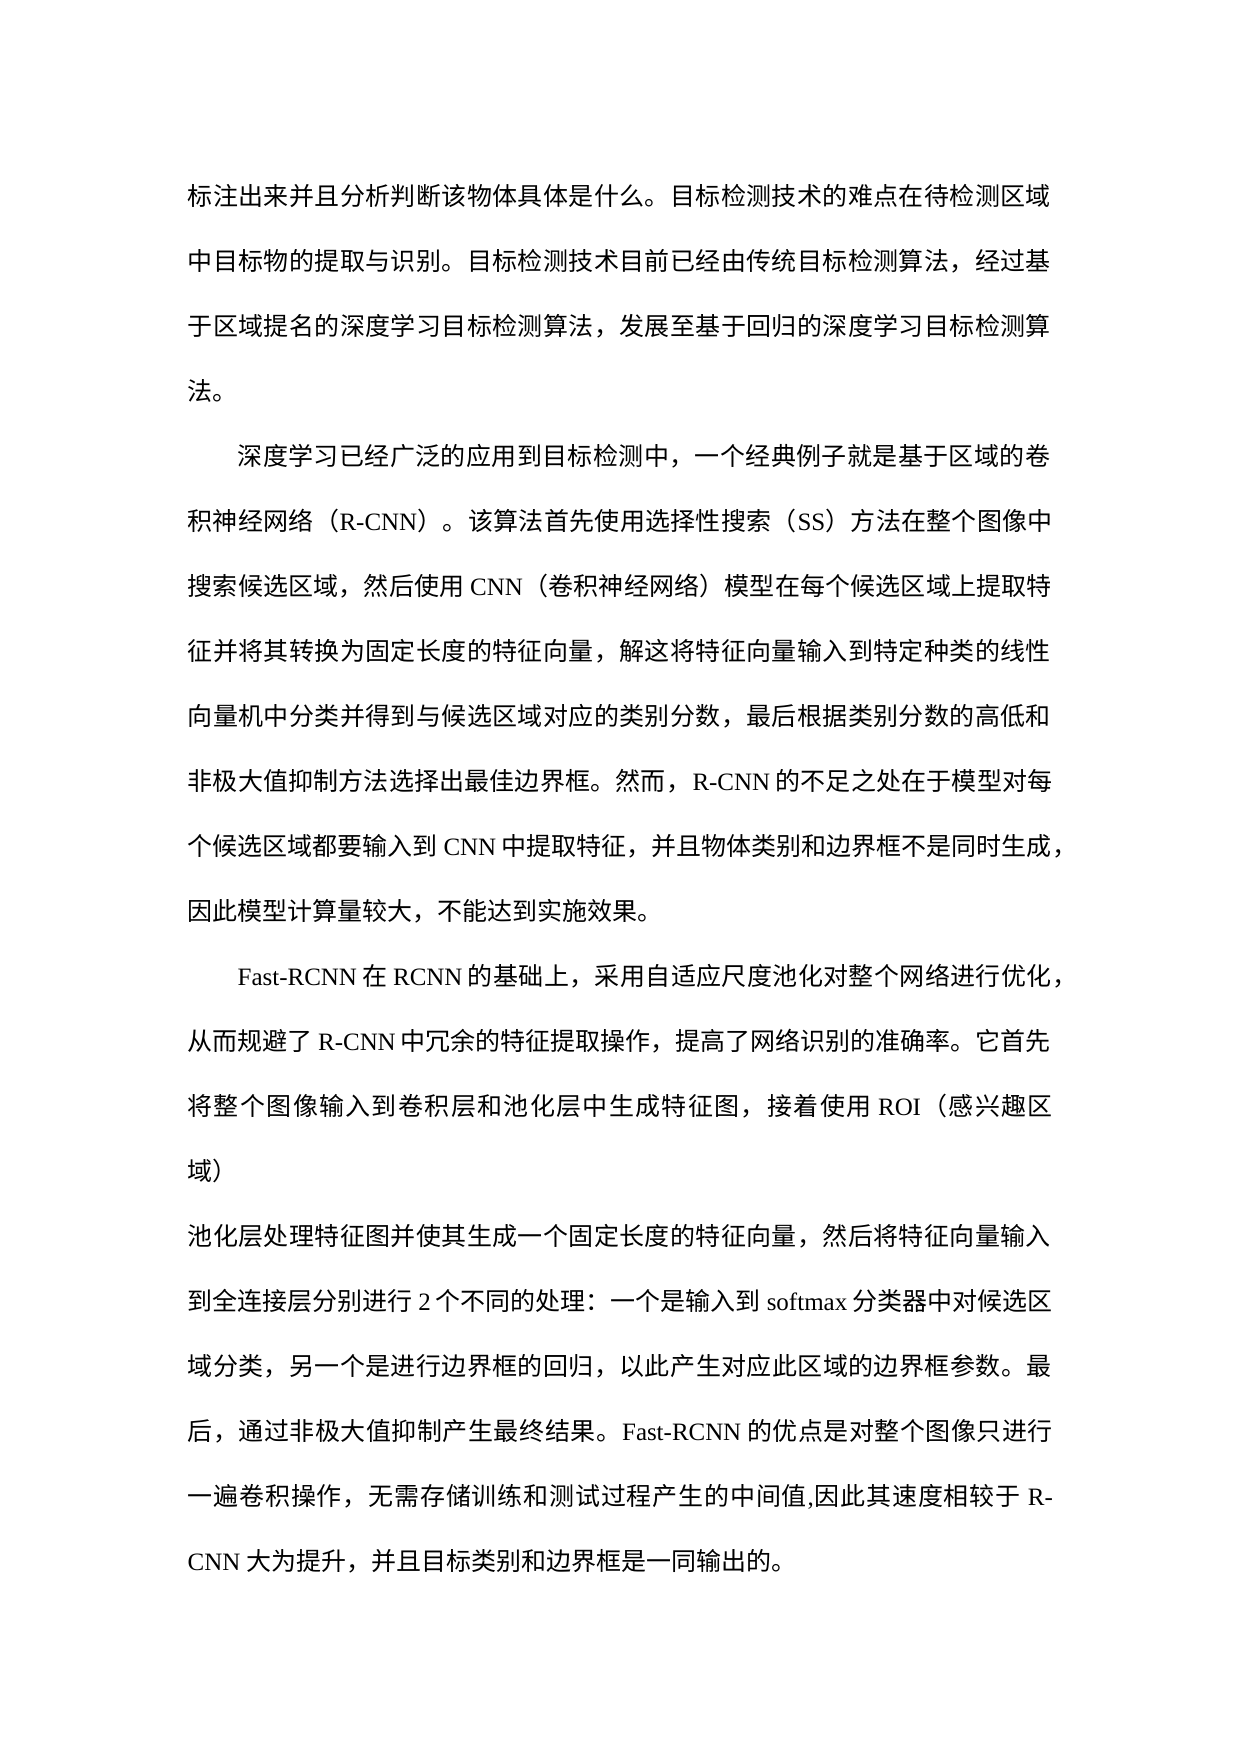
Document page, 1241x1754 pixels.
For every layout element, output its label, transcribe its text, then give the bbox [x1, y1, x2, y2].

text 池化层处理特征图并使其生成一个固定长度的特征向量，然后将特征向量输入到全连接层分别进行2个不同的处理：一个是输入到softmax分类器中对候选区域分类，另一个是进行边界框的回归，以此产生对应此区域的边界框参数。最后，通过非极大值抑制产生最终结果。Fast-RCNN的优点是对整个图像只进行一遍卷积操作，无需存储训练和测试过程产生的中间值,因此其速度相较于 R-CNN 大为提升，并且目标类别和边界框是一同输出的。 [187, 1202, 1053, 1592]
text Fast-RCNN在RCNN的基础上，采用自适应尺度池化对整个网络进行优化，从而规避了R-CNN中冗余的特征提取操作，提高了网络识别的准确率。它首先将整个图像输入到卷积层和池化层中生成特征图，接着使用ROI（感兴趣区域） [187, 942, 1053, 1202]
text 深度学习已经广泛的应用到目标检测中，一个经典例子就是基于区域的卷积神经网络（R-CNN）。该算法首先使用选择性搜索（SS）方法在整个图像中搜索候选区域，然后使用CNN（卷积神经网络）模型在每个候选区域上提取特征并将其转换为固定长度的特征向量，解这将特征向量输入到特定种类的线性向量机中分类并得到与候选区域对应的类别分数，最后根据类别分数的高低和非极大值抑制方法选择出最佳边界框。然而，R-CNN的不足之处在于模型对每个候选区域都要输入到CNN中提取特征，并且物体类别和边界框不是同时生成，因此模型计算量较大，不能达到实施效果。 [187, 422, 1053, 942]
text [187, 162, 1053, 422]
